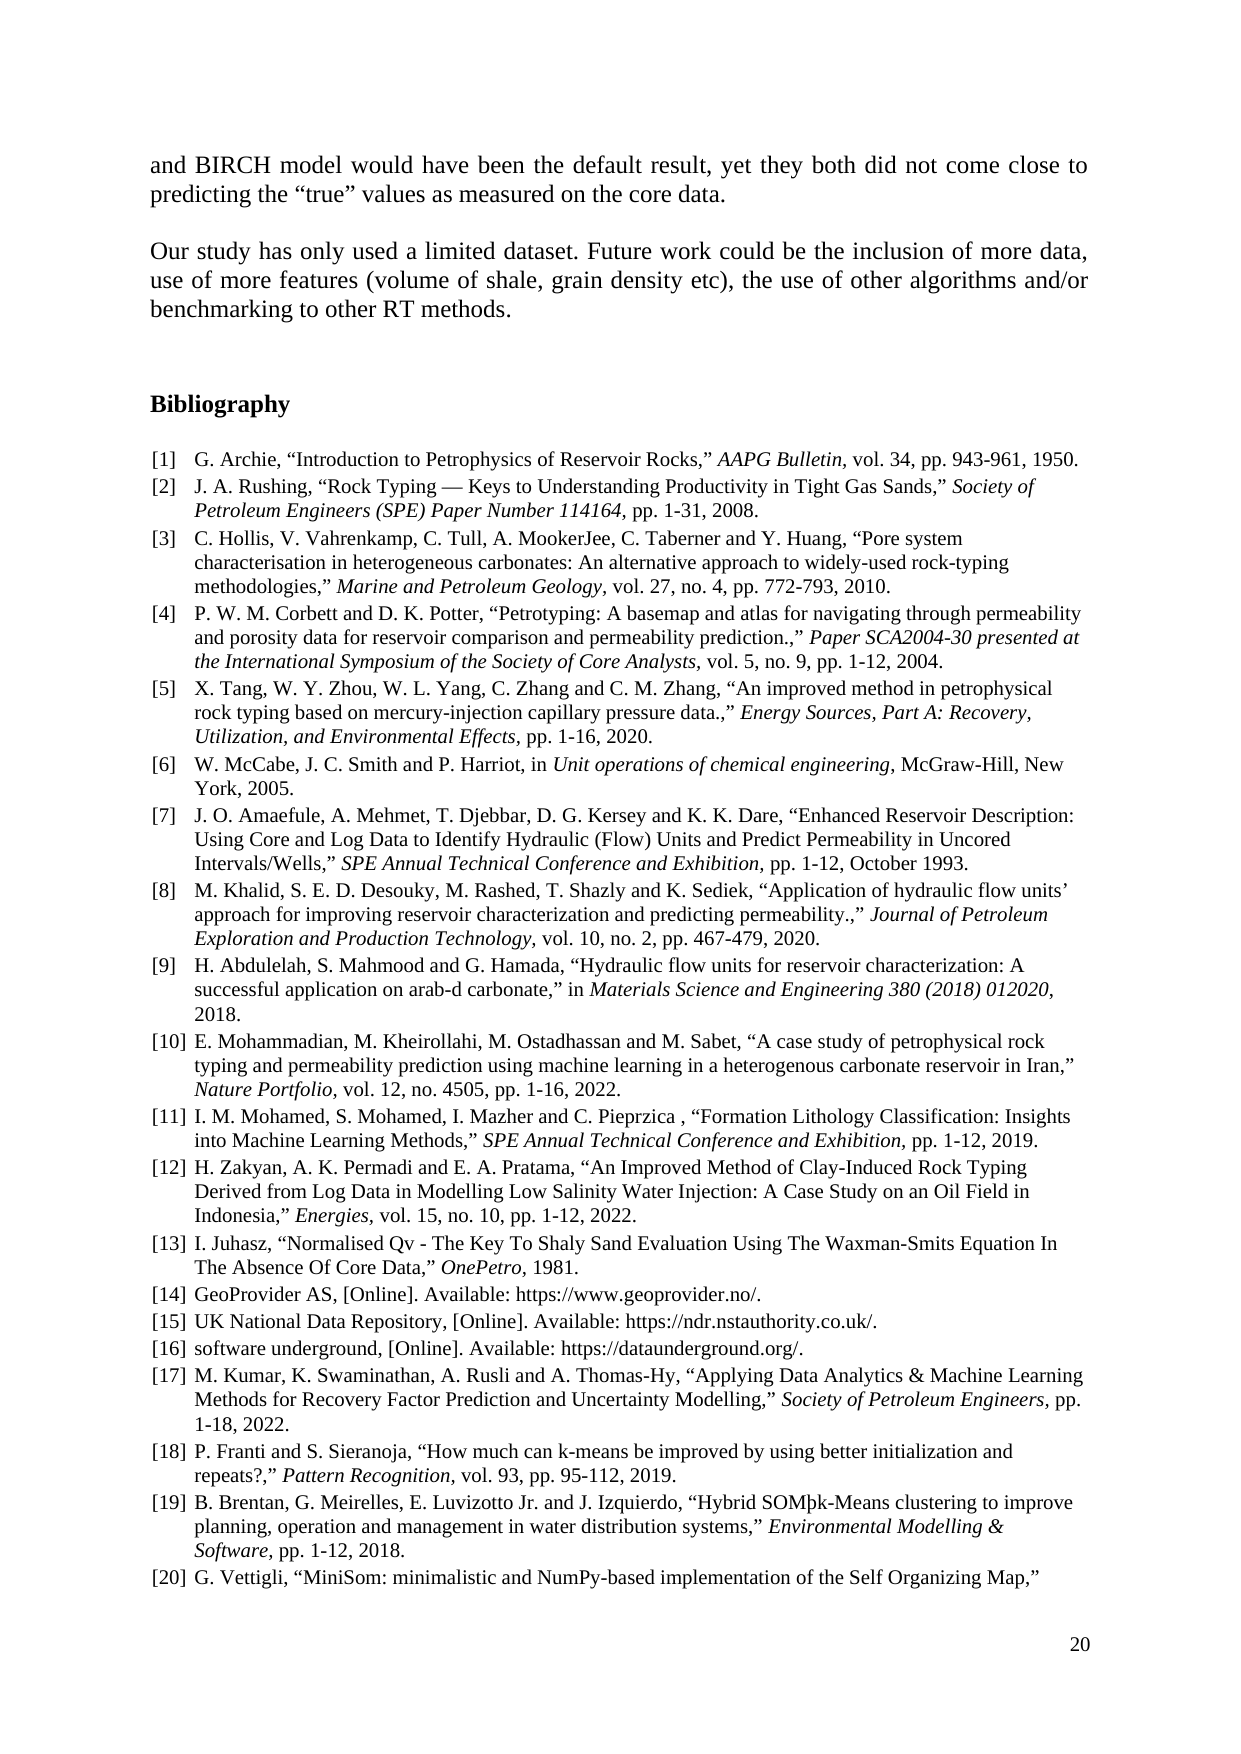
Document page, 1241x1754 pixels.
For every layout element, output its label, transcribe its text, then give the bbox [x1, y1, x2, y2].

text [150, 150, 1090, 207]
text Our study has only used a limited dataset. Future work could be the inclusion of more data, use of more features (volume of shale, grain density etc), the use of other algorithms and/or benchmarking to other RT methods. [150, 236, 1090, 322]
